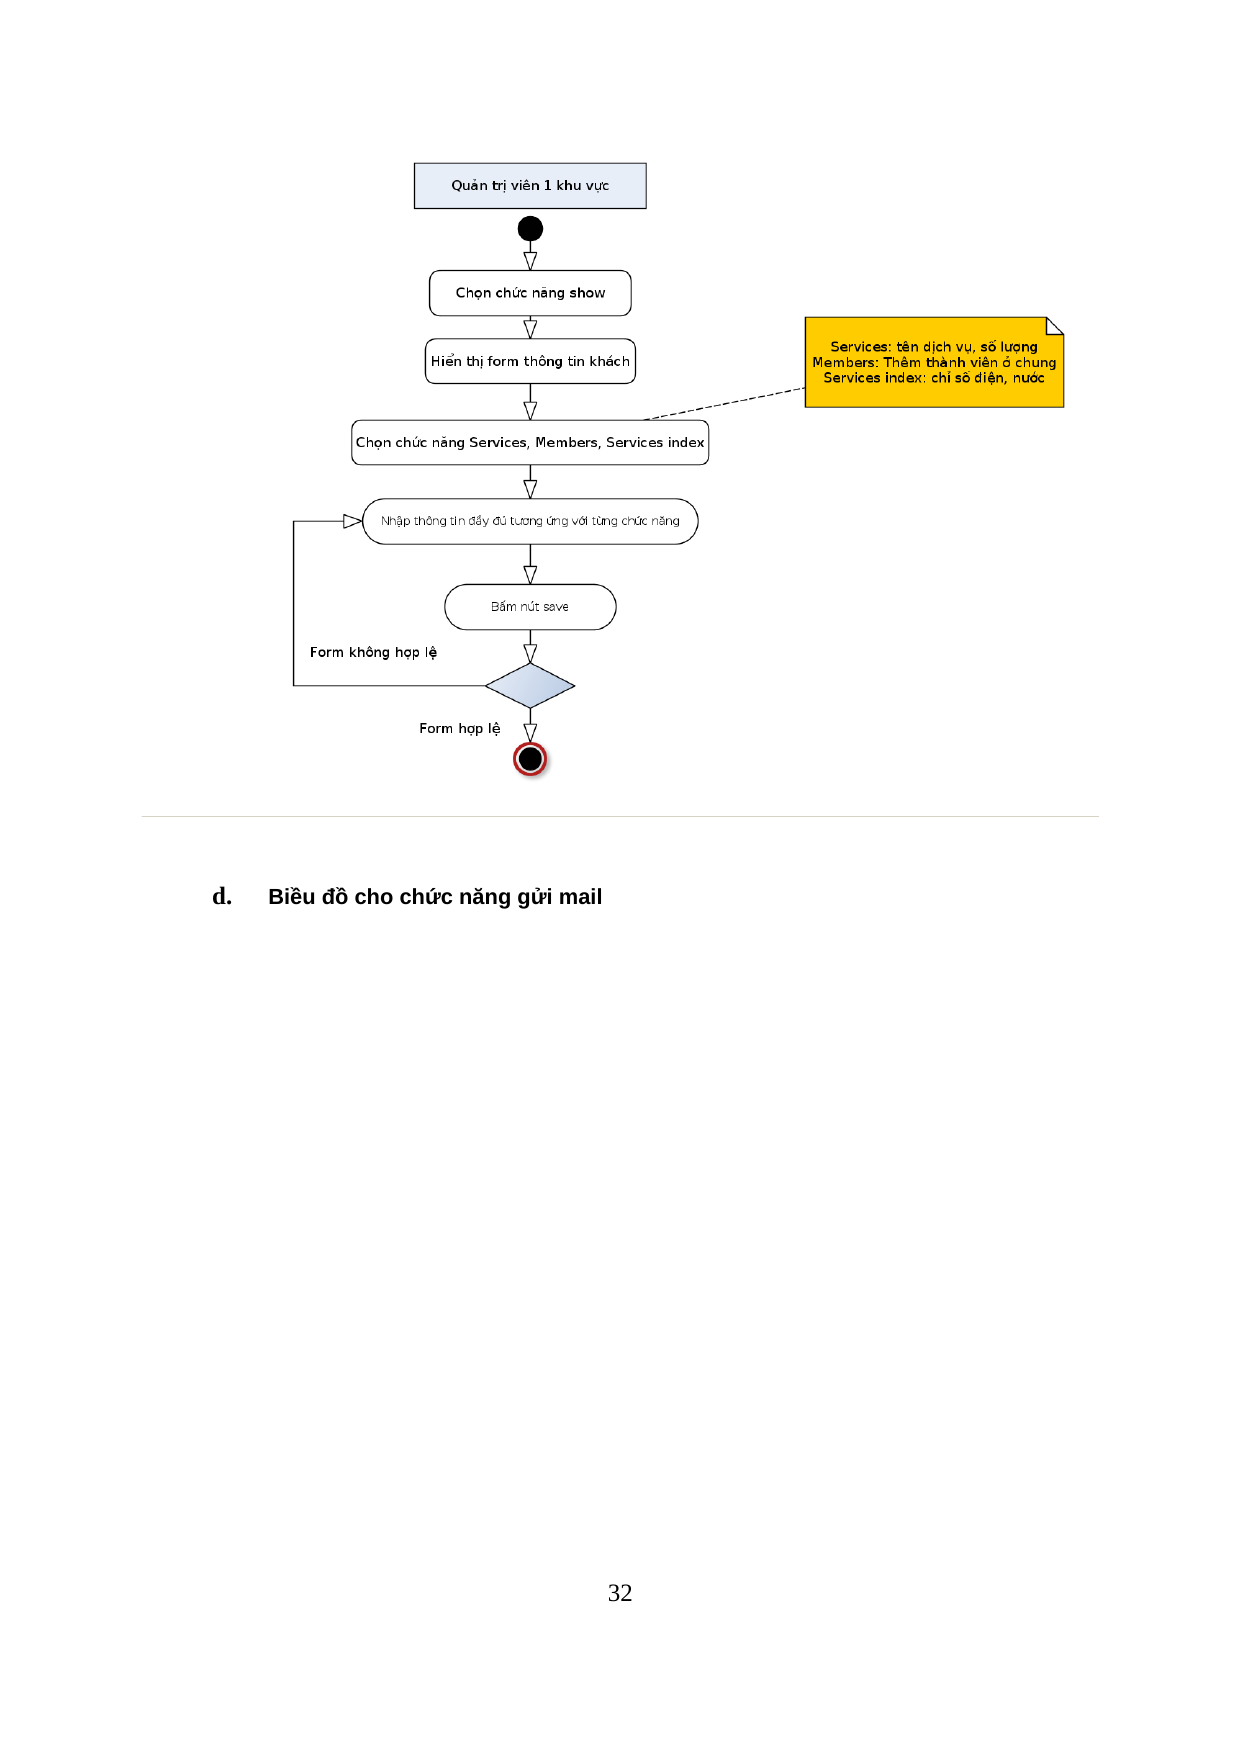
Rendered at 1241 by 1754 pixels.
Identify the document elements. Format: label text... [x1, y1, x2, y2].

subtitle Biều đồ cho chức năng gửi mail [156, 881, 1122, 909]
picture [141, 143, 1099, 817]
